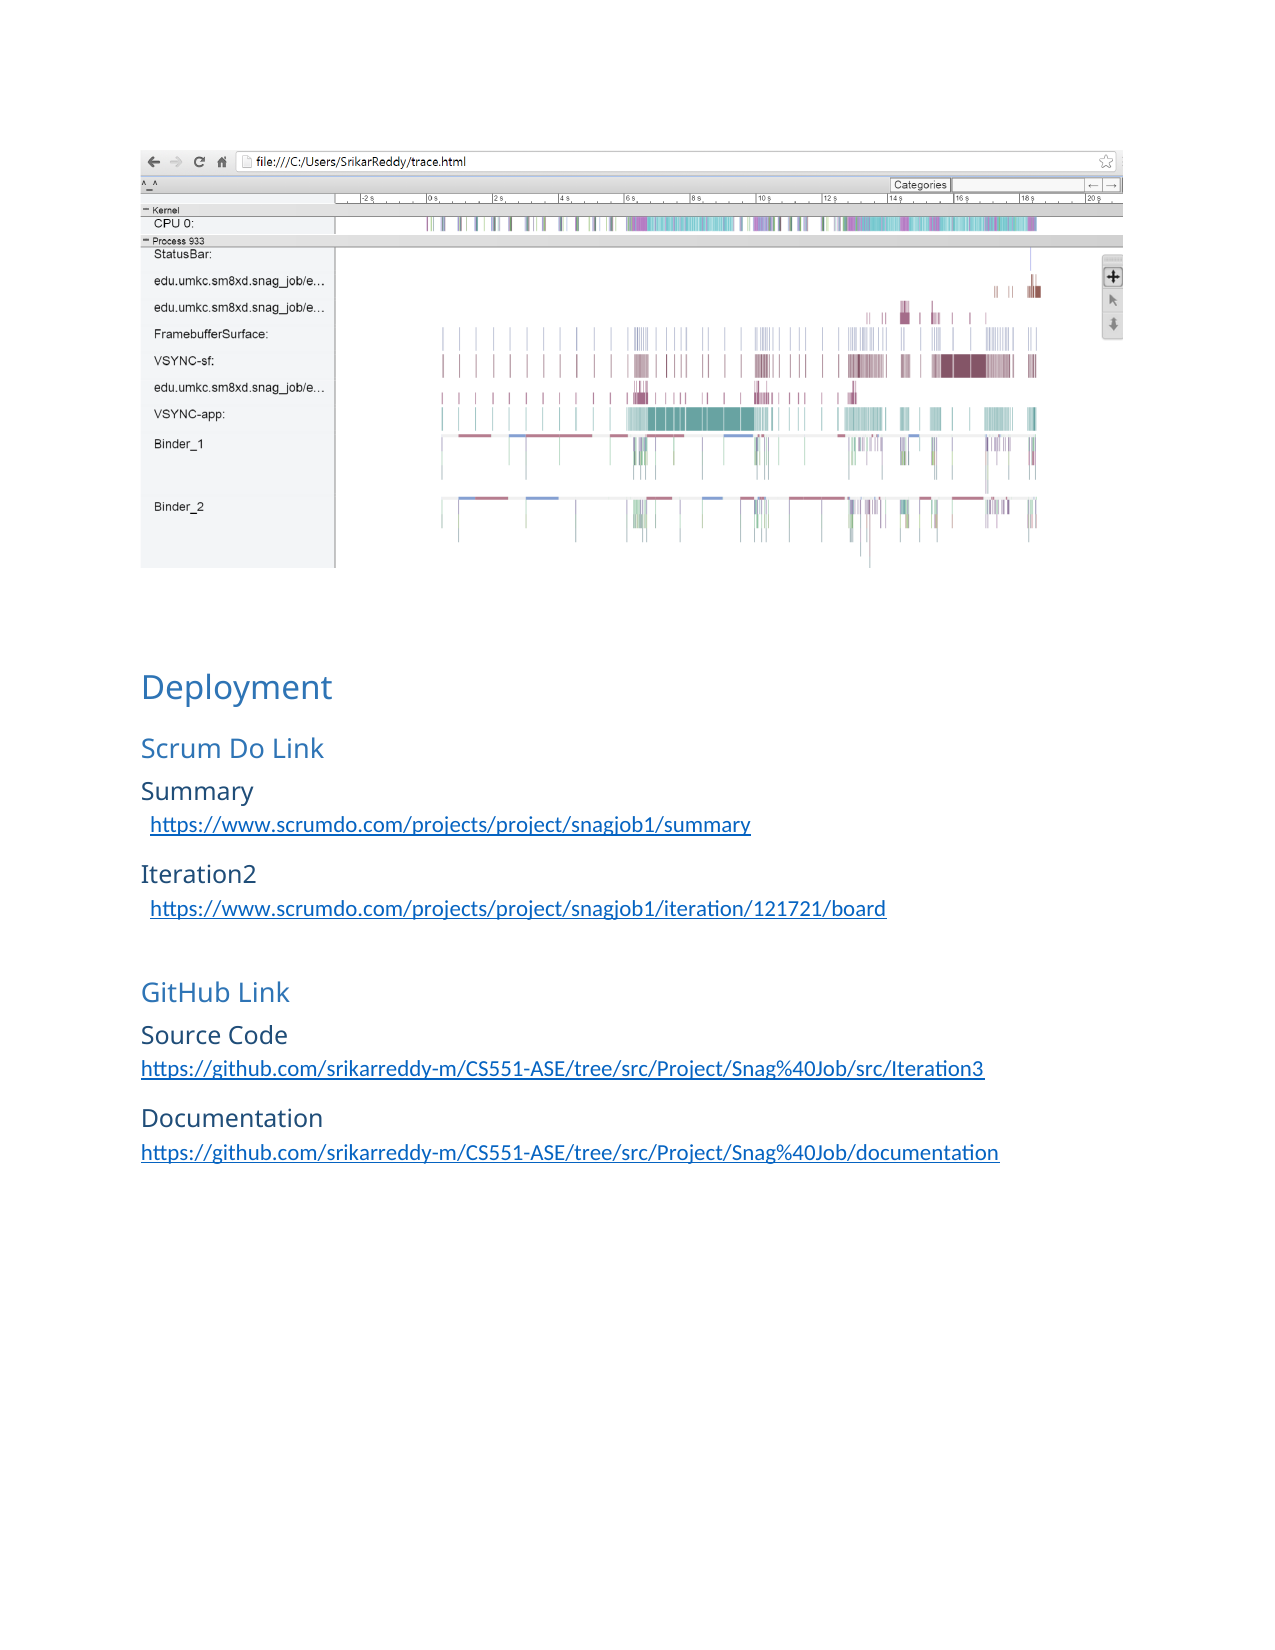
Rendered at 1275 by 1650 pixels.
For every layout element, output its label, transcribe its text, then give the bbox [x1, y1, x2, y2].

list https://www.scrumdo.com/projects/project/snagjob1/summary [150, 810, 1125, 838]
subtitle Summary [141, 773, 1125, 807]
subtitle Documentation [141, 1101, 1125, 1135]
picture [140, 150, 1123, 568]
list Deployment [141, 664, 1125, 709]
subtitle Scrum Do Link [141, 729, 1125, 766]
list https://github.com/srikarreddy-m/CS551-ASE/tree/src/Project/Snag%40Job/documentation [141, 1138, 1125, 1166]
text https://github.com/srikarreddy-m/CS551-ASE/tree/src/Project/Snag%40Job/src/Iteration3 [141, 1054, 1125, 1082]
subtitle Source Code [141, 1017, 1125, 1051]
subtitle Iteration2 [141, 857, 1125, 891]
list https://www.scrumdo.com/projects/project/snagjob1/iteration/121721/board [150, 894, 1125, 922]
subtitle GitHub Link [141, 973, 1125, 1010]
